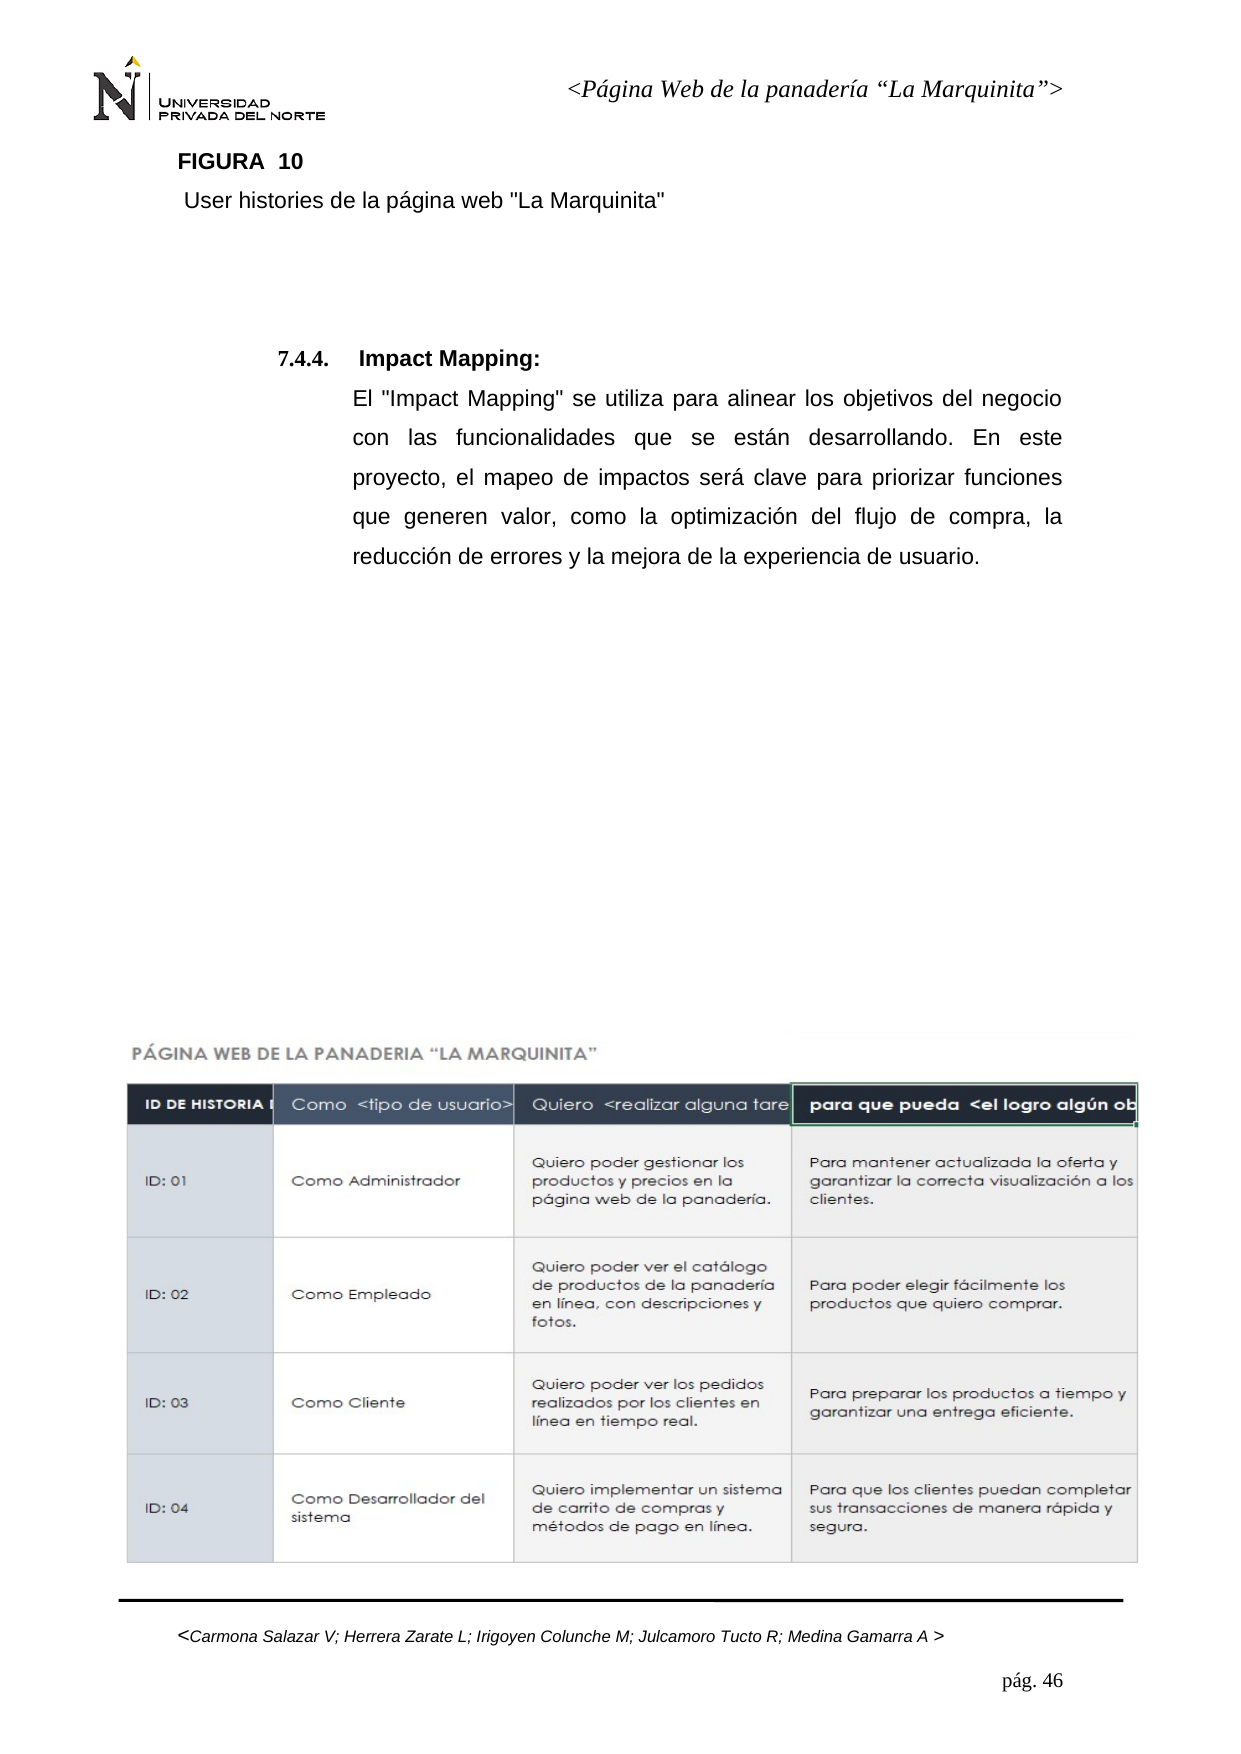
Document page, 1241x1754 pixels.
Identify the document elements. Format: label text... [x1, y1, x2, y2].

list FIGURA 10 User histories de la página web "La Marquinita" [177, 148, 1063, 213]
list Impact Mapping: [277, 345, 1063, 372]
picture [90, 56, 329, 124]
picture [126, 1030, 1139, 1569]
list El "Impact Mapping" se utiliza para alinear los objetivos del negocio con las funcionalidades que se están desarrollando. En este proyecto, el mapeo de impactos será clave para priorizar funciones que generen valor, como la optimización del flujo de compra, la reducción de errores y la mejora de la experiencia de usuario. [352, 385, 1063, 569]
